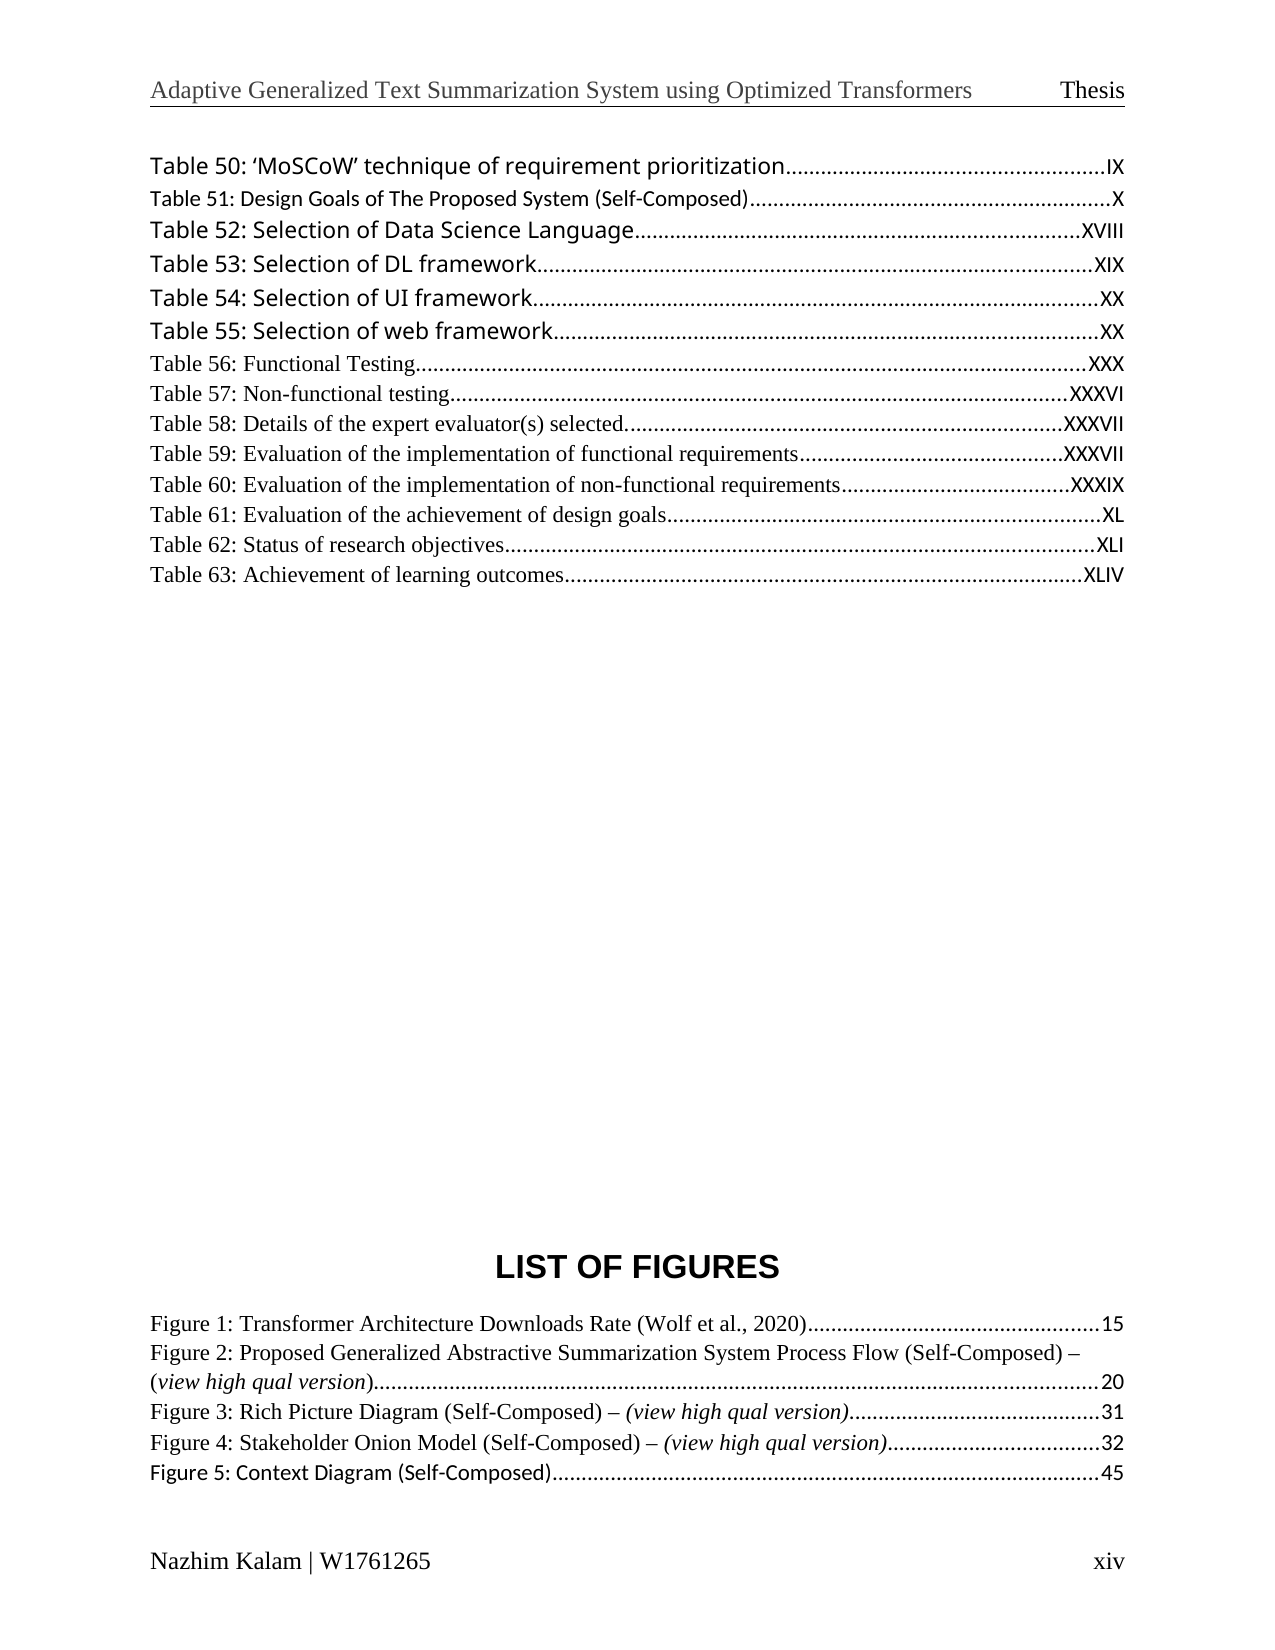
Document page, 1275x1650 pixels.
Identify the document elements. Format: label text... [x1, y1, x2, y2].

text Table 61: Evaluation of the achievement of design goals XL [150, 500, 1125, 528]
text Figure 2: Proposed Generalized Abstractive Summarization System Process Flow (Self-Composed) – (view high qual version) 20 [150, 1339, 1125, 1395]
text Table 53: Selection of DL framework XIX [150, 248, 1125, 279]
text Table 60: Evaluation of the implementation of non-functional requirements XXXIX [150, 470, 1125, 498]
text Figure 3: Rich Picture Diagram (Self-Composed) – (view high qual version) 31 [150, 1397, 1125, 1426]
text Table 59: Evaluation of the implementation of functional requirements XXXVII [150, 439, 1125, 468]
text Table 56: Functional Testing XXX [150, 349, 1125, 377]
text Table 63: Achievement of learning outcomes XLIV [150, 560, 1125, 588]
text Table 52: Selection of Data Science Language XVIII [150, 214, 1125, 245]
text Table 55: Selection of web framework XX [150, 315, 1125, 346]
text Figure 1: Transformer Architecture Downloads Rate (Wolf et al., 2020) 15 [150, 1309, 1125, 1337]
subtitle LIST OF FIGURES [150, 1247, 1125, 1285]
text Table 62: Status of research objectives XLI [150, 530, 1125, 558]
text Table 51: Design Goals of The Proposed System (Self-Composed) X [150, 184, 1125, 212]
text Table 50: ‘MoSCoW’ technique of requirement prioritization IX [150, 150, 1125, 181]
text Figure 5: Context Diagram (Self-Composed) 45 [150, 1458, 1125, 1486]
text Table 58: Details of the expert evaluator(s) selected. XXXVII [150, 409, 1125, 437]
text Table 57: Non-functional testing XXXVI [150, 379, 1125, 407]
text Figure 4: Stakeholder Onion Model (Self-Composed) – (view high qual version) 32 [150, 1428, 1125, 1456]
text Table 54: Selection of UI framework XX [150, 281, 1125, 313]
